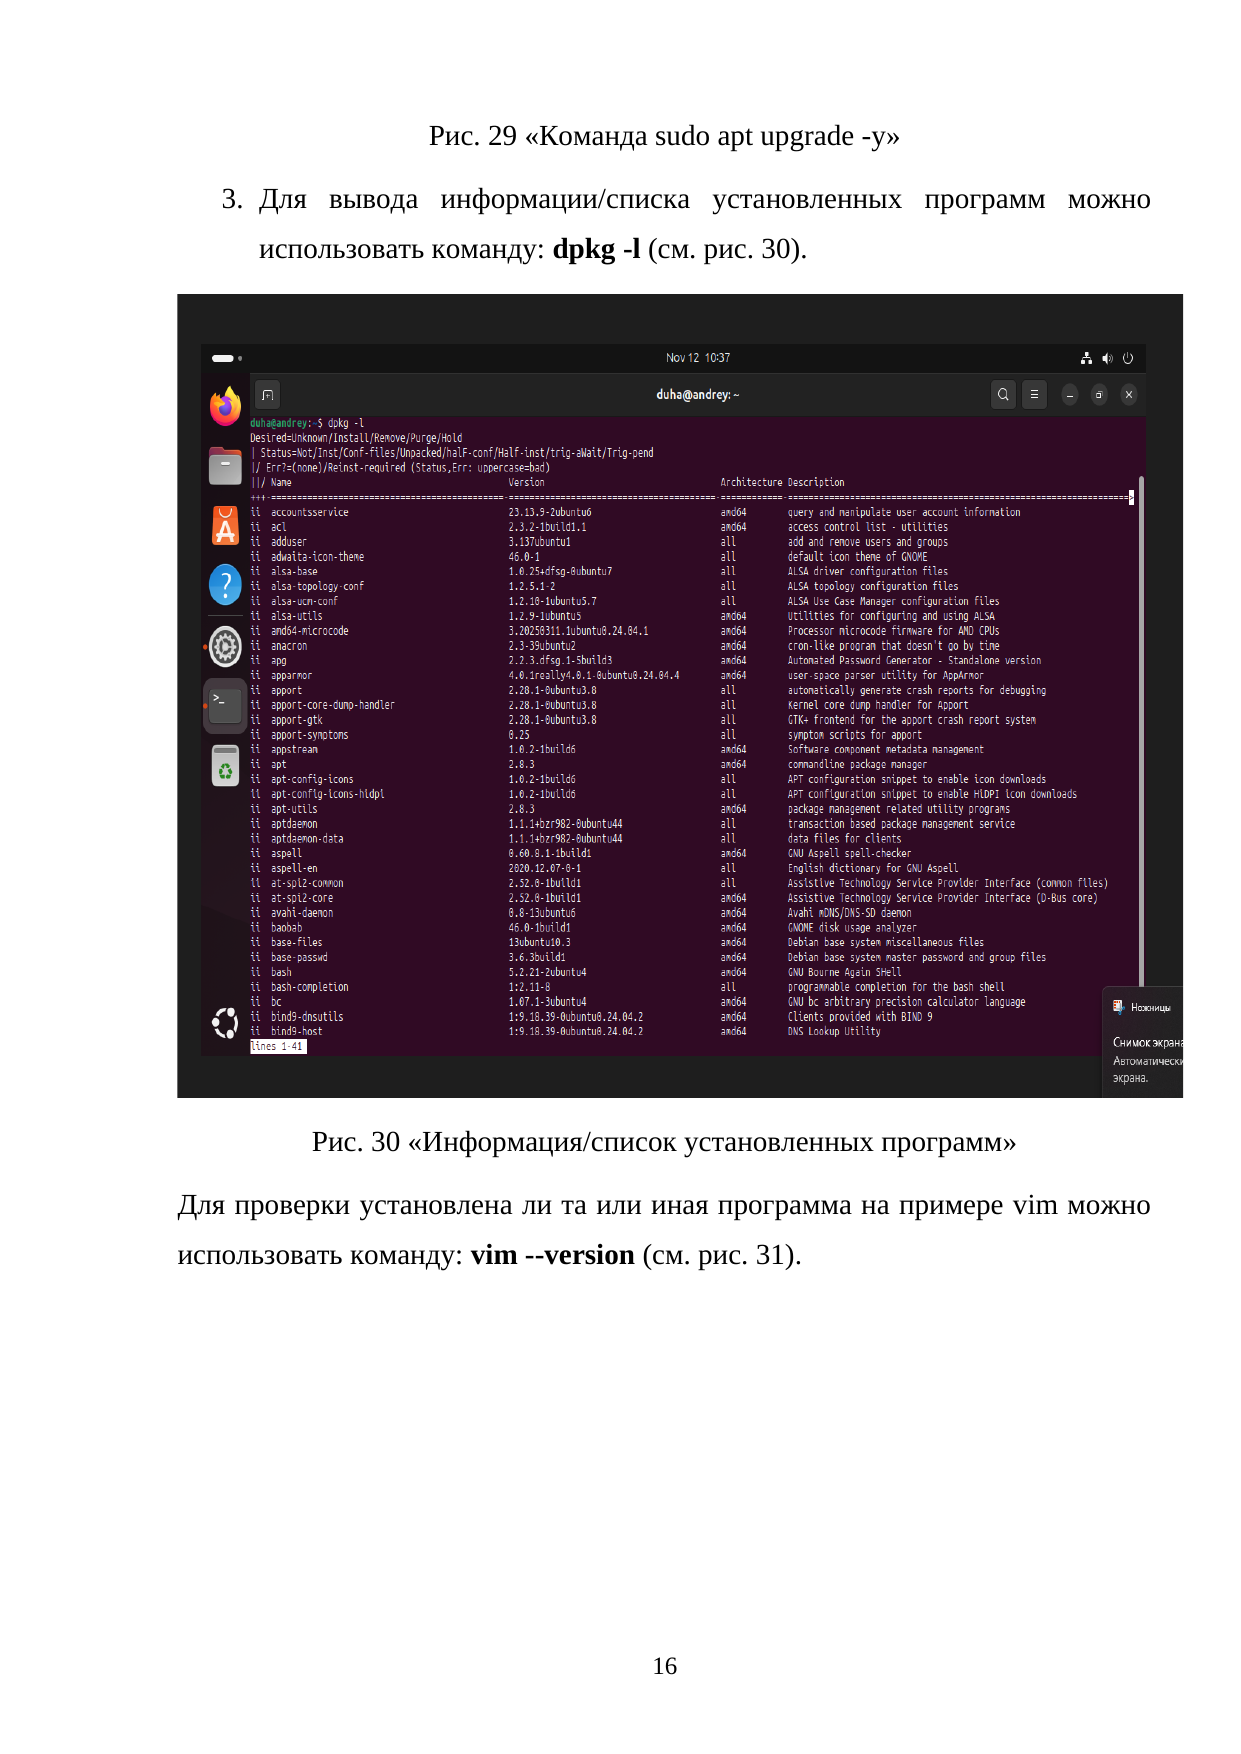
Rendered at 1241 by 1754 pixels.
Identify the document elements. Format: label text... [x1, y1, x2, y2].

picture [177, 294, 1184, 1098]
text Для проверки установлена ли та или иная программа на примере vim можно использовать команду: vim --version (см. рис. 31). [177, 1187, 1152, 1271]
list Для вывода информации/списка установленных программ можно использовать команду: dpkg -l (см. рис. 30). [221, 181, 1152, 265]
text Рис. 30 «Информация/список установленных программ» [177, 1124, 1152, 1158]
text Рис. 29 «Команда sudo apt upgrade -y» [177, 118, 1152, 152]
